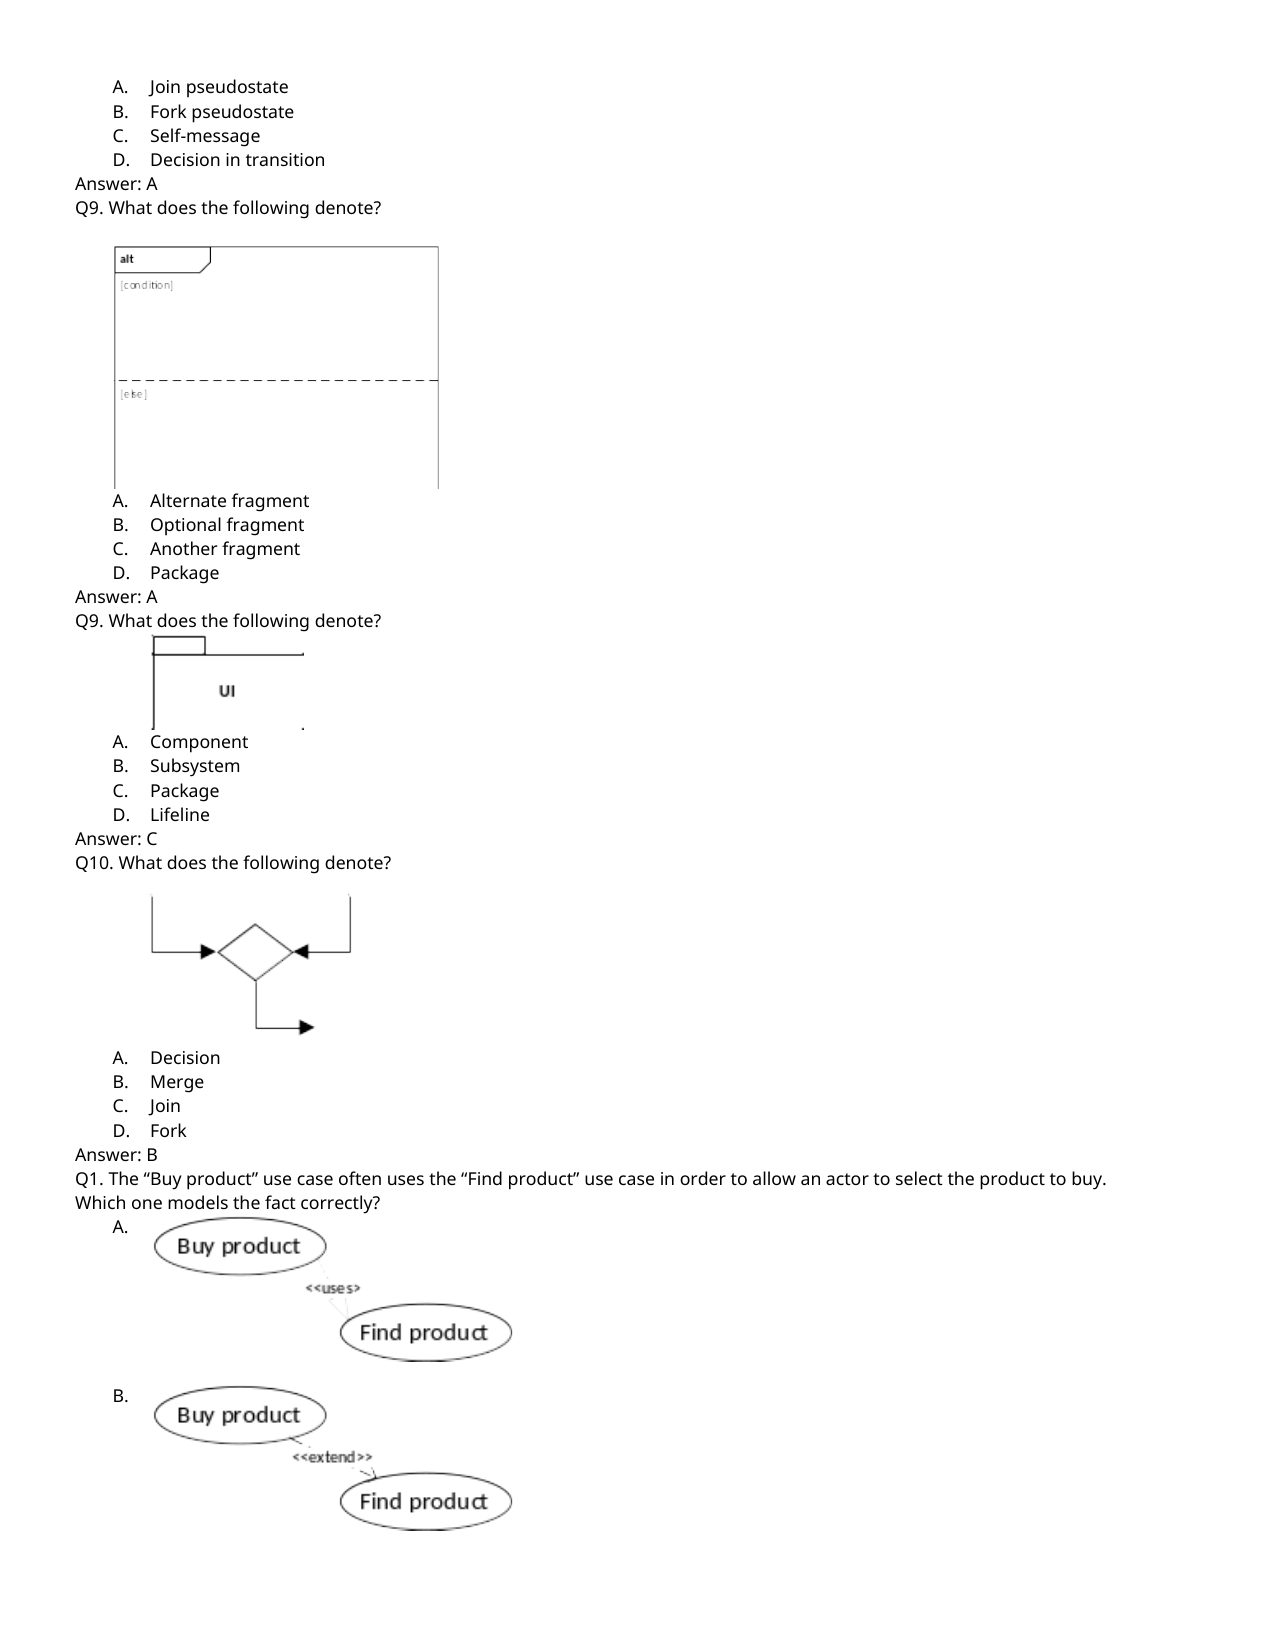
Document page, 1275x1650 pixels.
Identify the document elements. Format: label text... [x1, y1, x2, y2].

list Fork [112, 1118, 1200, 1142]
list Optional fragment [112, 512, 1200, 536]
text Which one models the fact correctly? [75, 1191, 1200, 1215]
list Join pseudostate [112, 75, 1200, 99]
list Self-message [112, 123, 1200, 147]
list Decision in transition [112, 147, 1200, 172]
list Alternate fragment [112, 488, 1200, 512]
list Package [112, 778, 1200, 802]
text Q10. What does the following denote? [75, 851, 1200, 875]
text Answer: B [75, 1142, 1200, 1166]
list Component [112, 730, 1200, 754]
list Package [112, 561, 1200, 585]
text Answer: C [75, 826, 1200, 851]
list Lifeline [112, 802, 1200, 826]
text Q9. What does the following denote? [75, 609, 1200, 633]
list Another fragment [112, 536, 1200, 561]
list Subsystem [112, 754, 1200, 778]
text Answer: A [75, 585, 1200, 609]
text Q1. The “Buy product” use case often uses the “Find product” use case in order to allow an actor to select the product to buy. [75, 1166, 1200, 1191]
list Join [112, 1094, 1200, 1118]
list Decision [112, 1046, 1200, 1070]
text Answer: A [75, 172, 1200, 196]
list Fork pseudostate [112, 99, 1200, 123]
text Q9. What does the following denote? [75, 196, 1200, 220]
list Merge [112, 1070, 1200, 1094]
